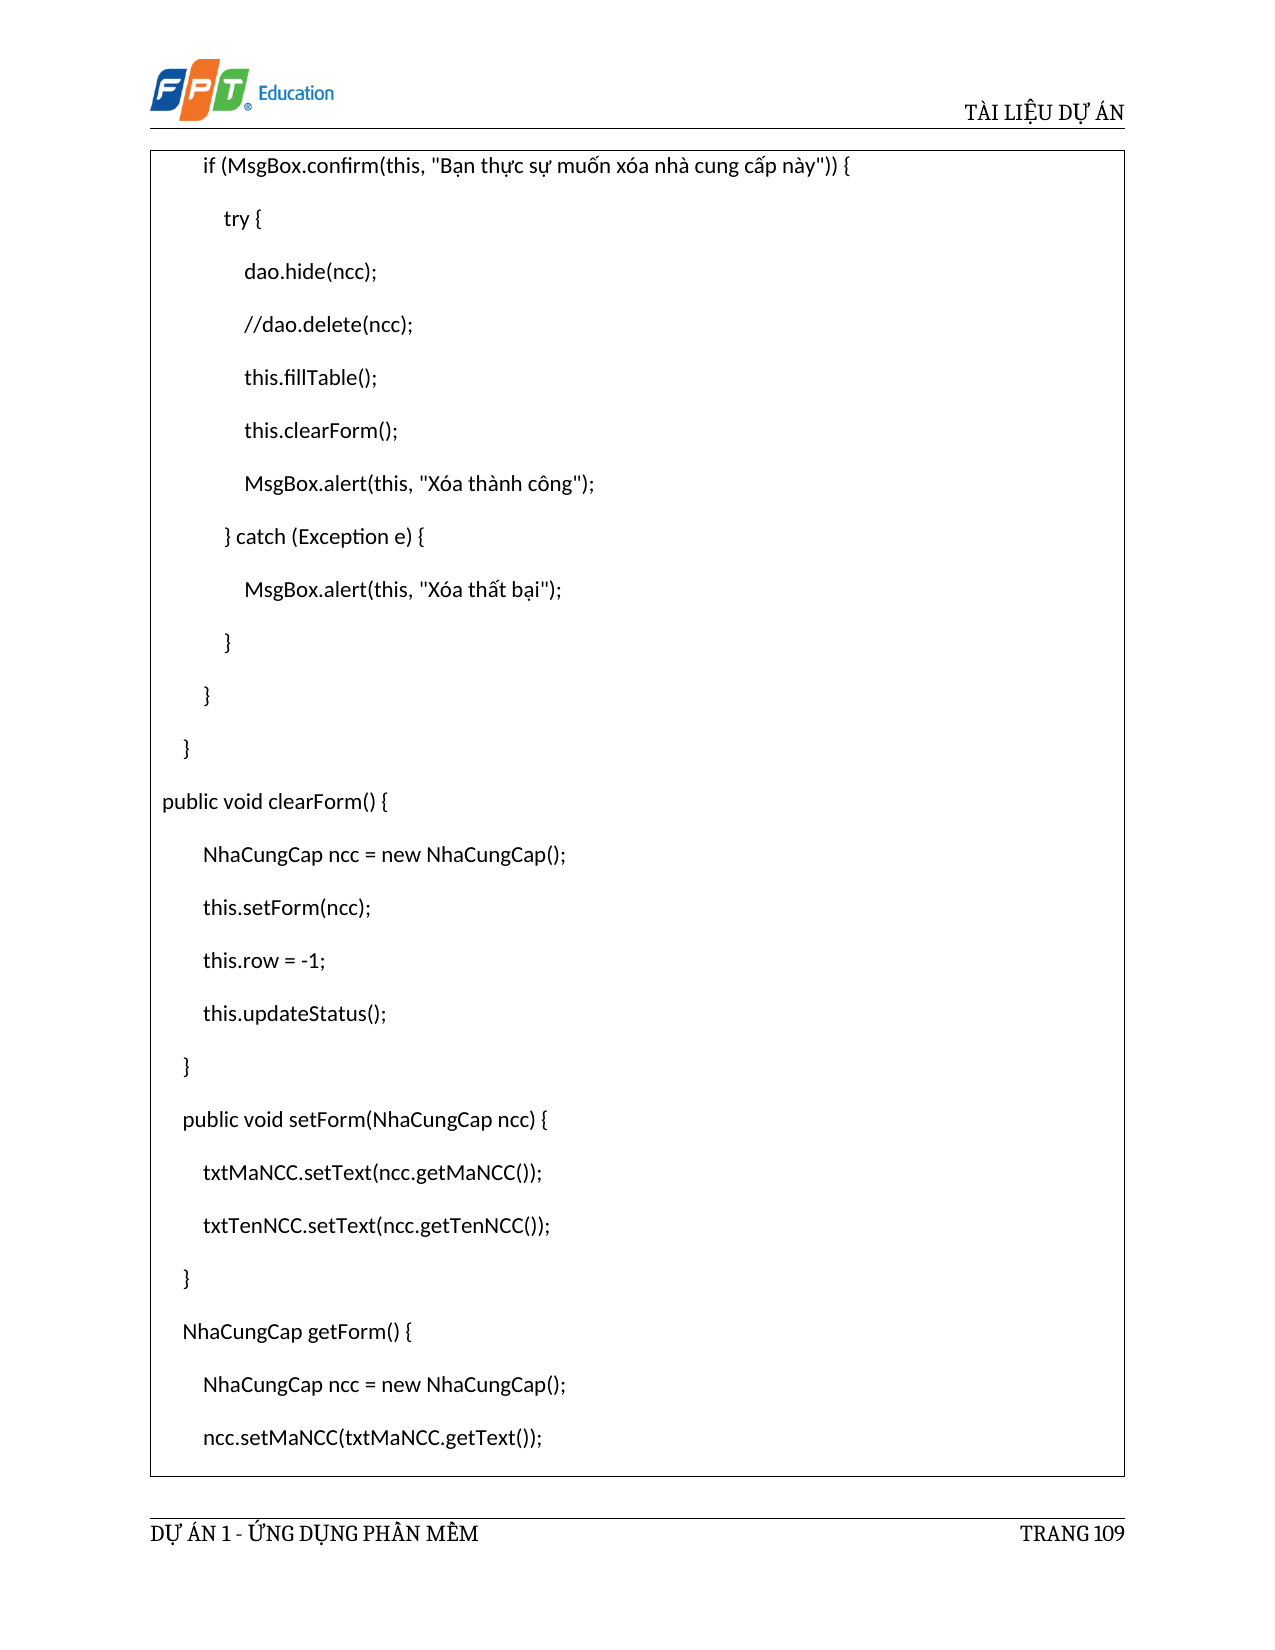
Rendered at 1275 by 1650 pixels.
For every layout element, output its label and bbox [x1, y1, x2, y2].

table_header [151, 151, 1124, 1476]
picture [150, 59, 336, 121]
